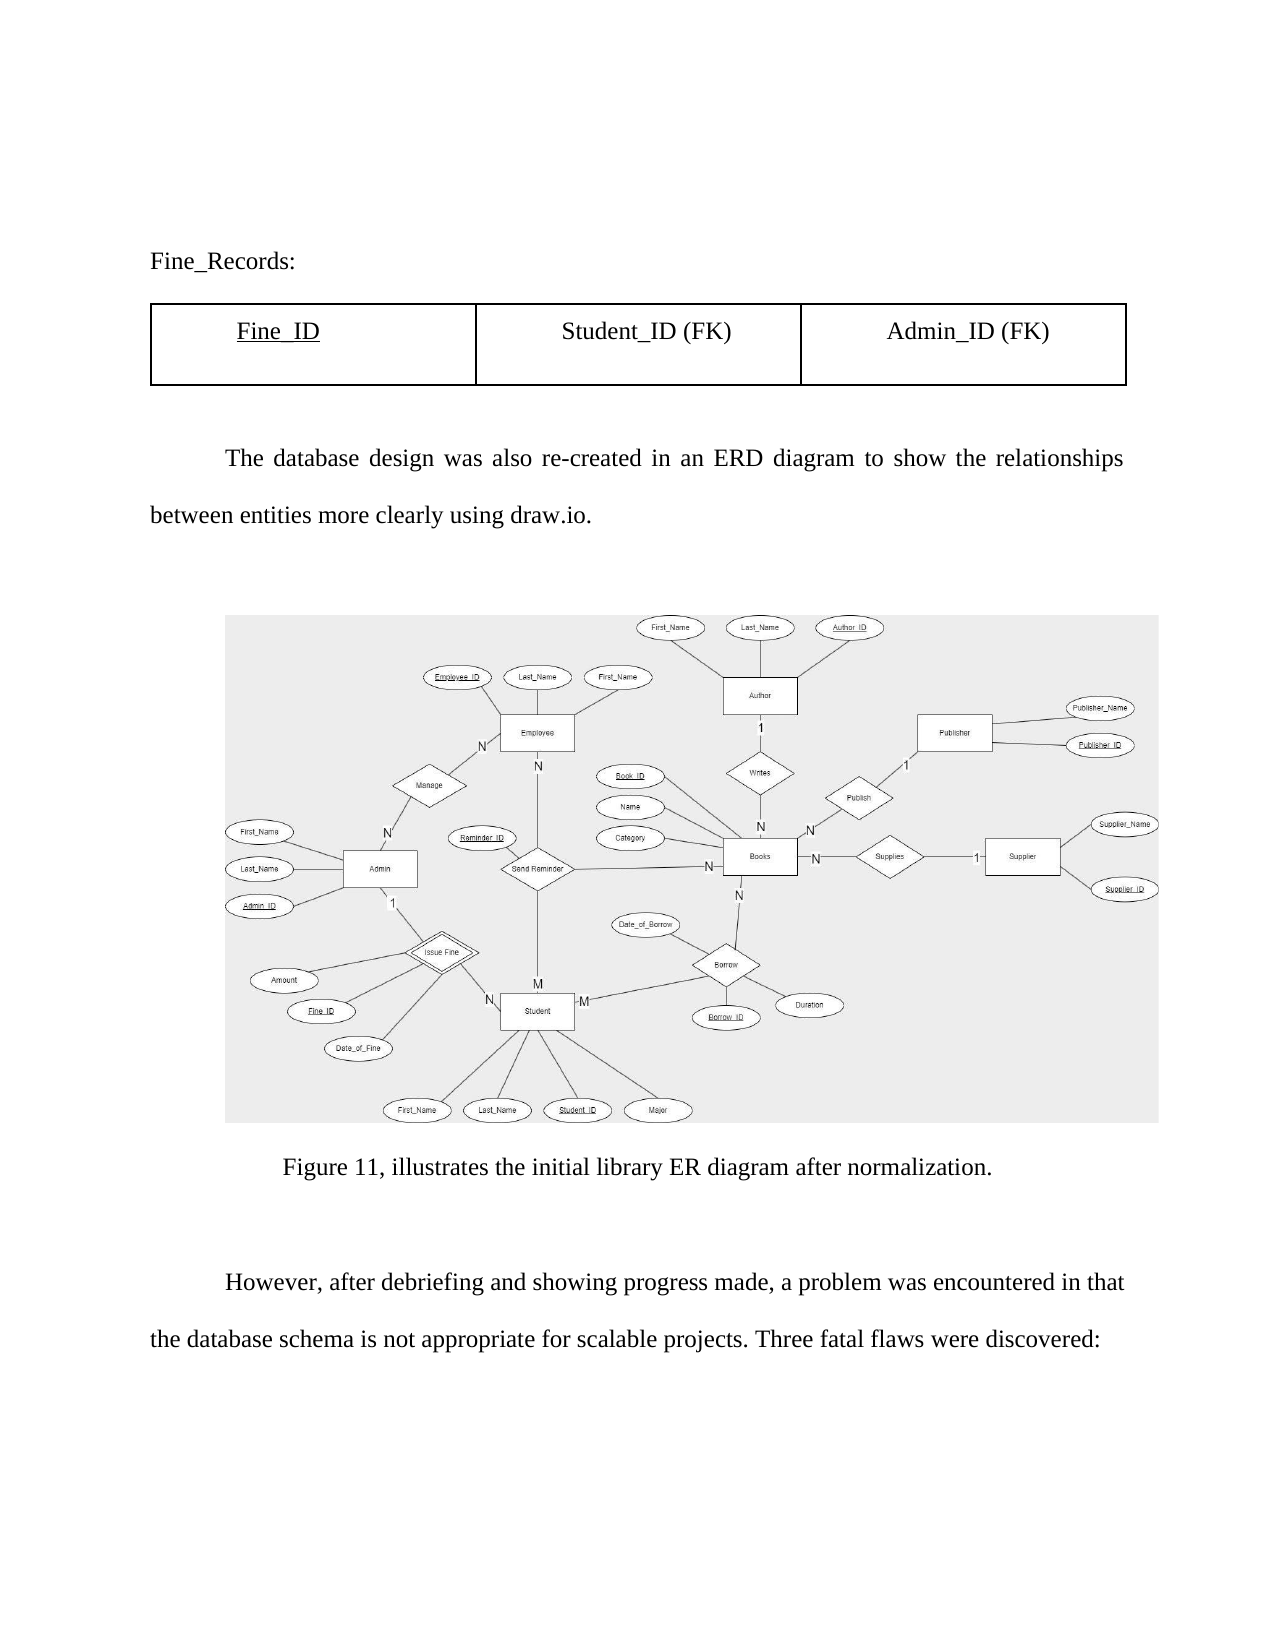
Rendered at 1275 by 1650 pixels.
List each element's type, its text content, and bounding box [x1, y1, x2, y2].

picture [225, 615, 1159, 1123]
table_header Admin_ID (FK) [802, 305, 1125, 383]
text However, after debriefing and showing progress made, a problem was encountered in that the database schema is not appropriate for scalable projects. Three fatal flaws were discovered: [150, 1267, 1125, 1353]
table_header Student_ID (FK) [477, 305, 800, 383]
text The database design was also re-created in an ERD diagram to show the relationships between entities more clearly using draw.io. [150, 443, 1125, 529]
text Fine_Records: [150, 246, 1125, 274]
table_header Fine_ID [152, 305, 475, 383]
